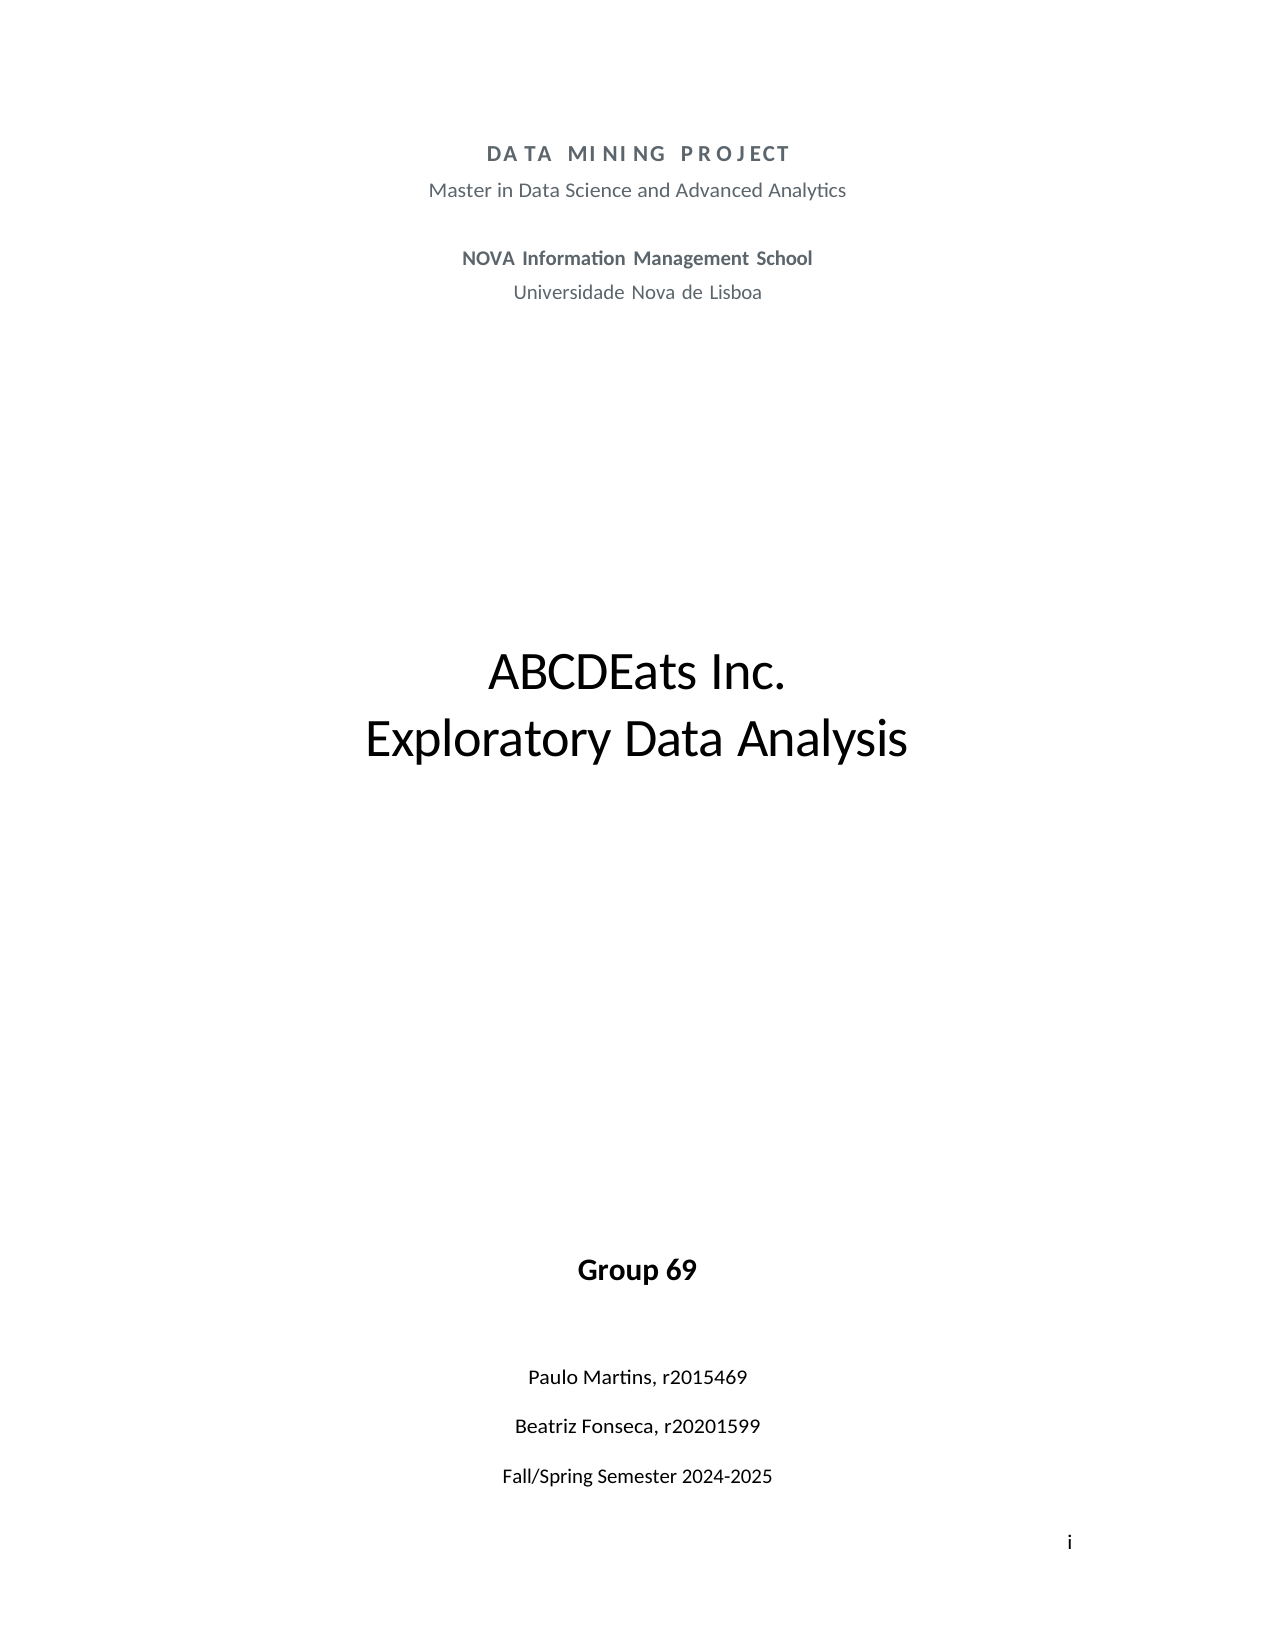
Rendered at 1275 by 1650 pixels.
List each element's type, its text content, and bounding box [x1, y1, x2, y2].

text DA TA MI NI NG P R O J ECT [194, 139, 1080, 167]
text Paulo Martins, r2015469 Beatriz Fonseca, r20201599 Fall/Spring Semester 2024-2025 [498, 1364, 778, 1488]
text Master in Data Science and Advanced Analytics [194, 177, 1080, 202]
text NOVA Information Management School [194, 246, 1080, 271]
text Universidade Nova de Lisboa [194, 279, 1081, 305]
title ABCDEats Inc. [194, 637, 1081, 703]
title Exploratory Data Analysis [194, 704, 1080, 770]
text Group 69 [194, 1250, 1080, 1288]
